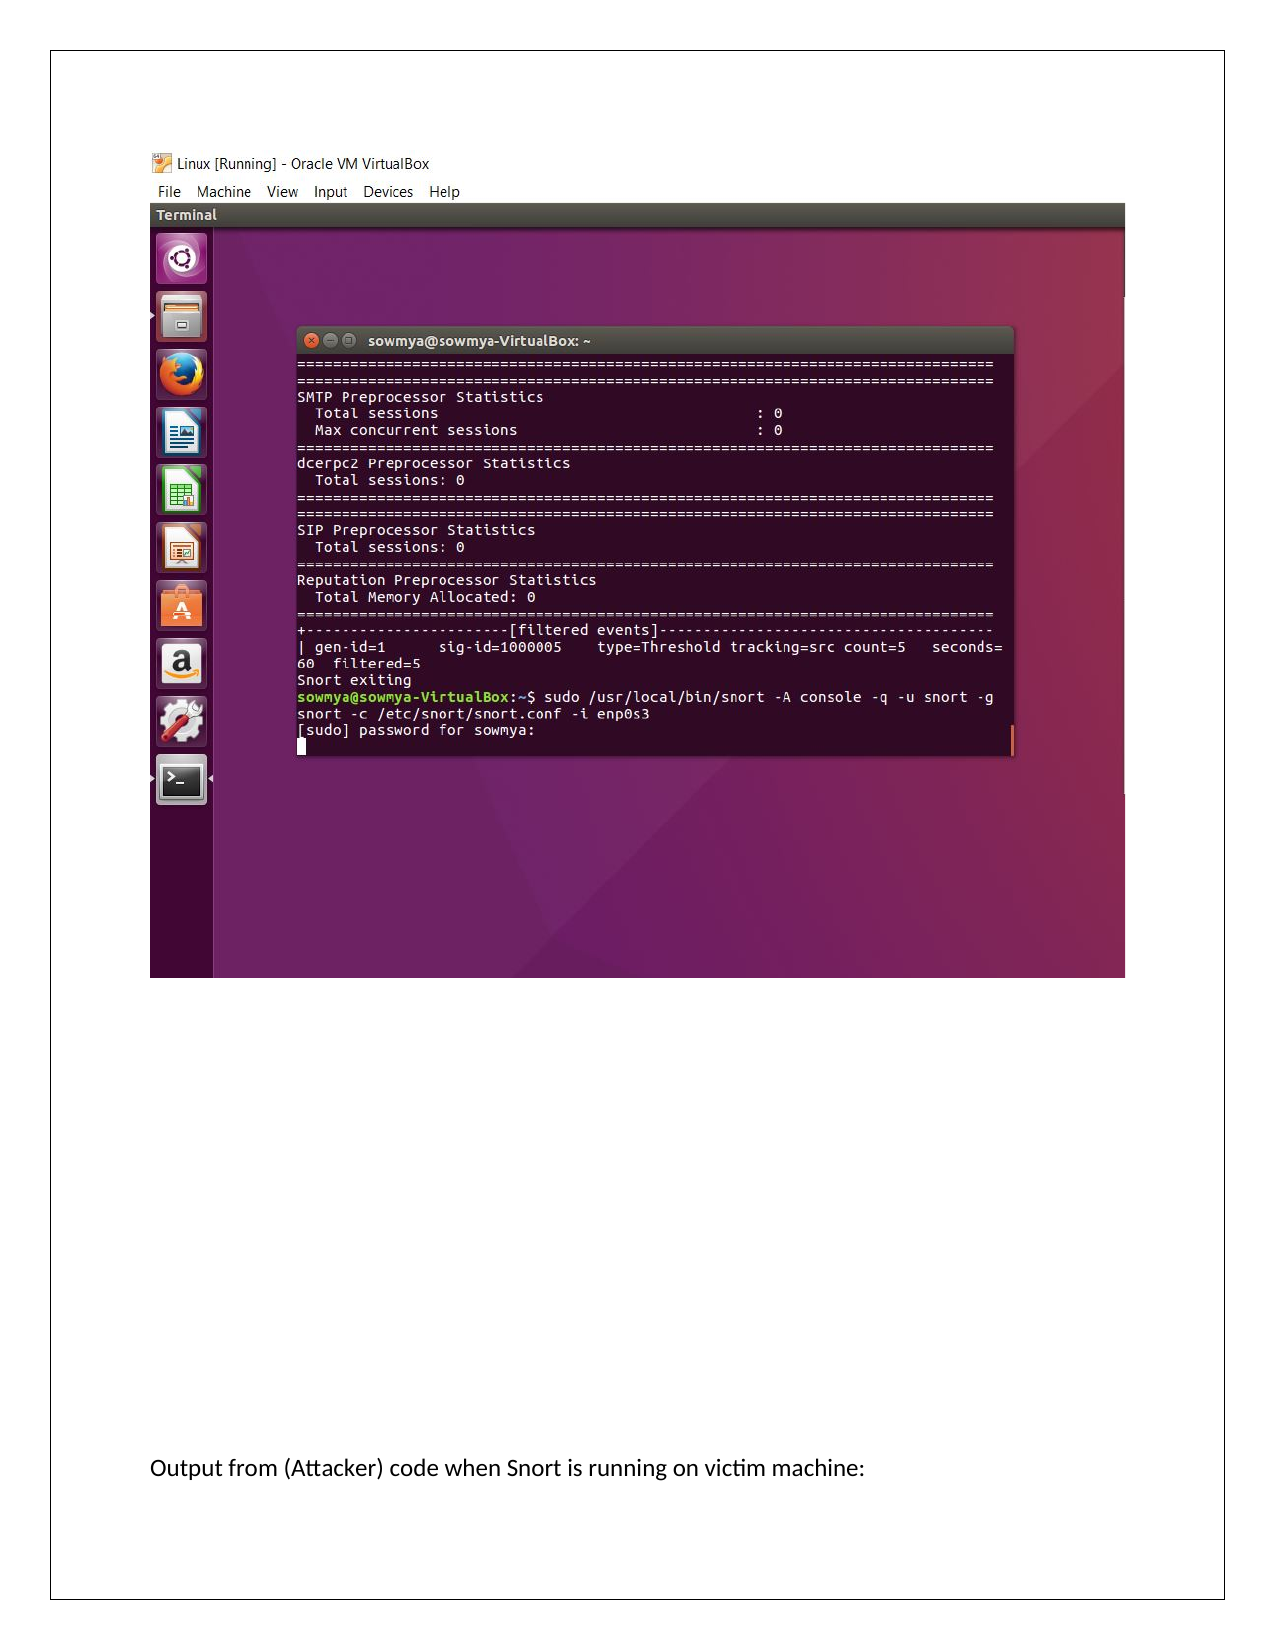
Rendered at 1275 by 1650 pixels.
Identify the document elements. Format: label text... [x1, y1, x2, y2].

picture [150, 150, 1125, 978]
text Output from (Attacker) code when Snort is running on victim machine: [150, 1452, 1125, 1483]
